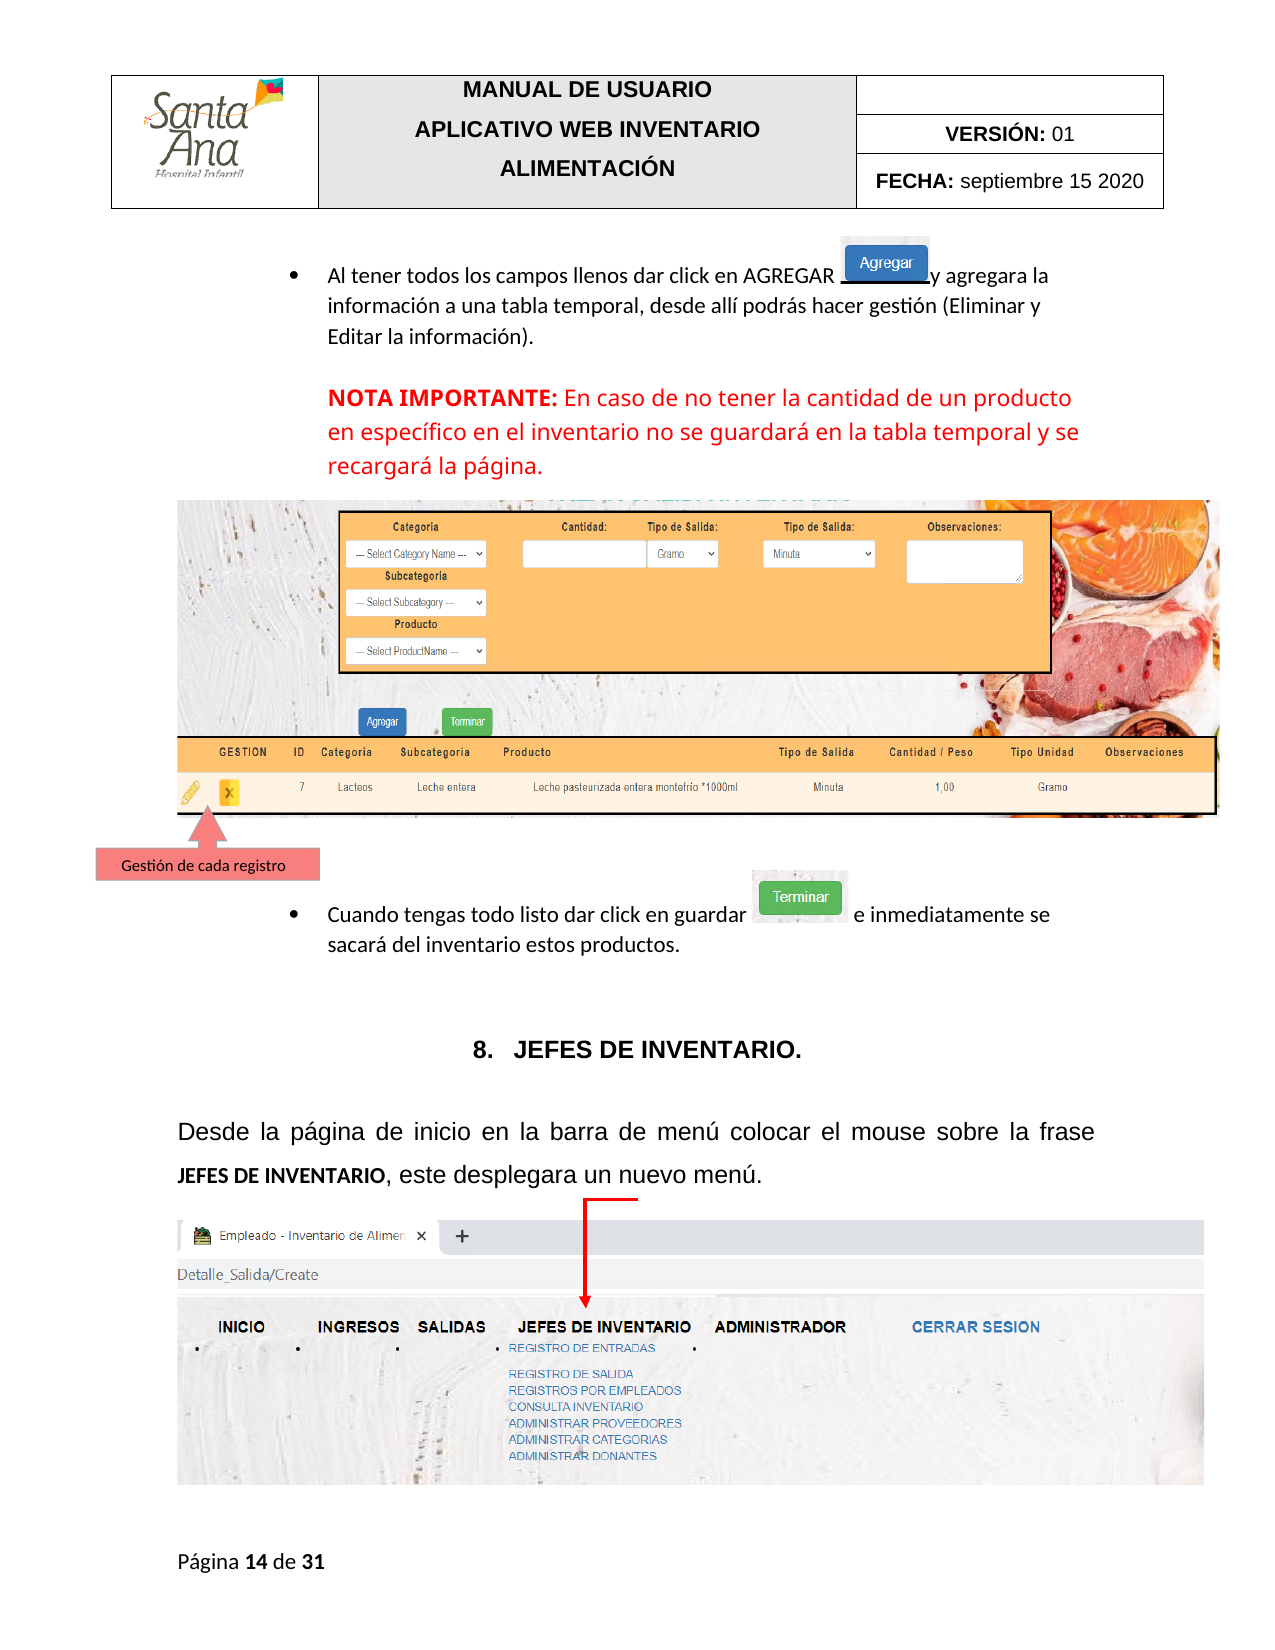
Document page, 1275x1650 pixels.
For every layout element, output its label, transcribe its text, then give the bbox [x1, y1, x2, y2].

text Desde la página de inicio en la barra de menú colocar el mouse sobre la frase JEFES DE INVENTARIO, este desplegara un nuevo menú. [177, 1116, 1098, 1189]
picture [177, 1220, 1205, 1485]
list Cuando tengas todo listo dar click en guardar e inmediatamente se sacará del inventario estos productos. [290, 870, 1098, 958]
subtitle JEFES DE INVENTARIO. [177, 1035, 1098, 1064]
picture [142, 76, 283, 176]
picture [177, 500, 1220, 818]
picture [840, 236, 930, 284]
list NOTA IMPORTANTE: En caso de no tener la cantidad de un producto en específico en el inventario no se guardará en la tabla temporal y se recargará la página. [327, 382, 1098, 481]
picture [752, 870, 849, 923]
list Al tener todos los campos llenos dar click en AGREGAR y agregara la información a una tabla temporal, desde allí podrás hacer gestión (Eliminar y Editar la información). [290, 237, 1098, 350]
